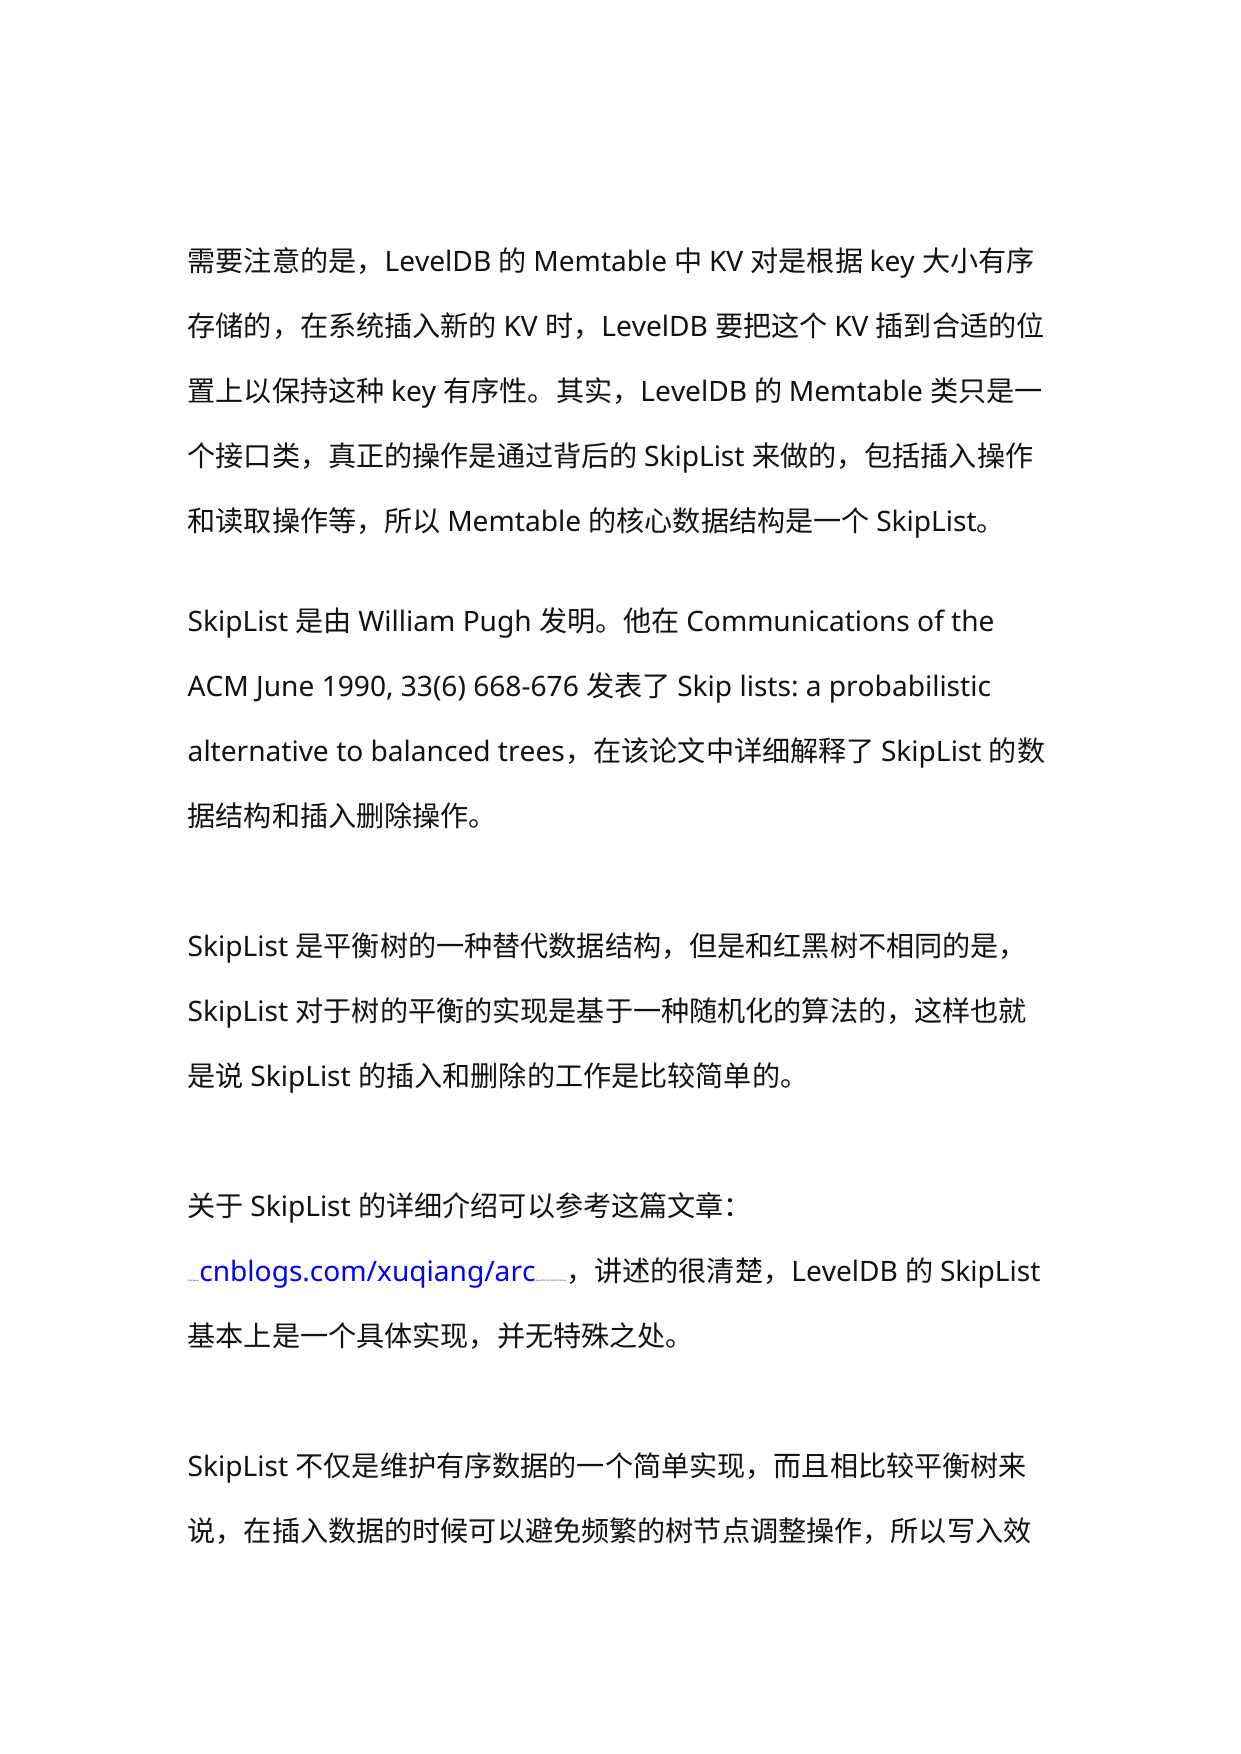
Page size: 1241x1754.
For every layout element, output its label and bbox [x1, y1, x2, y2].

text [187, 587, 1053, 1562]
text [187, 162, 1053, 552]
